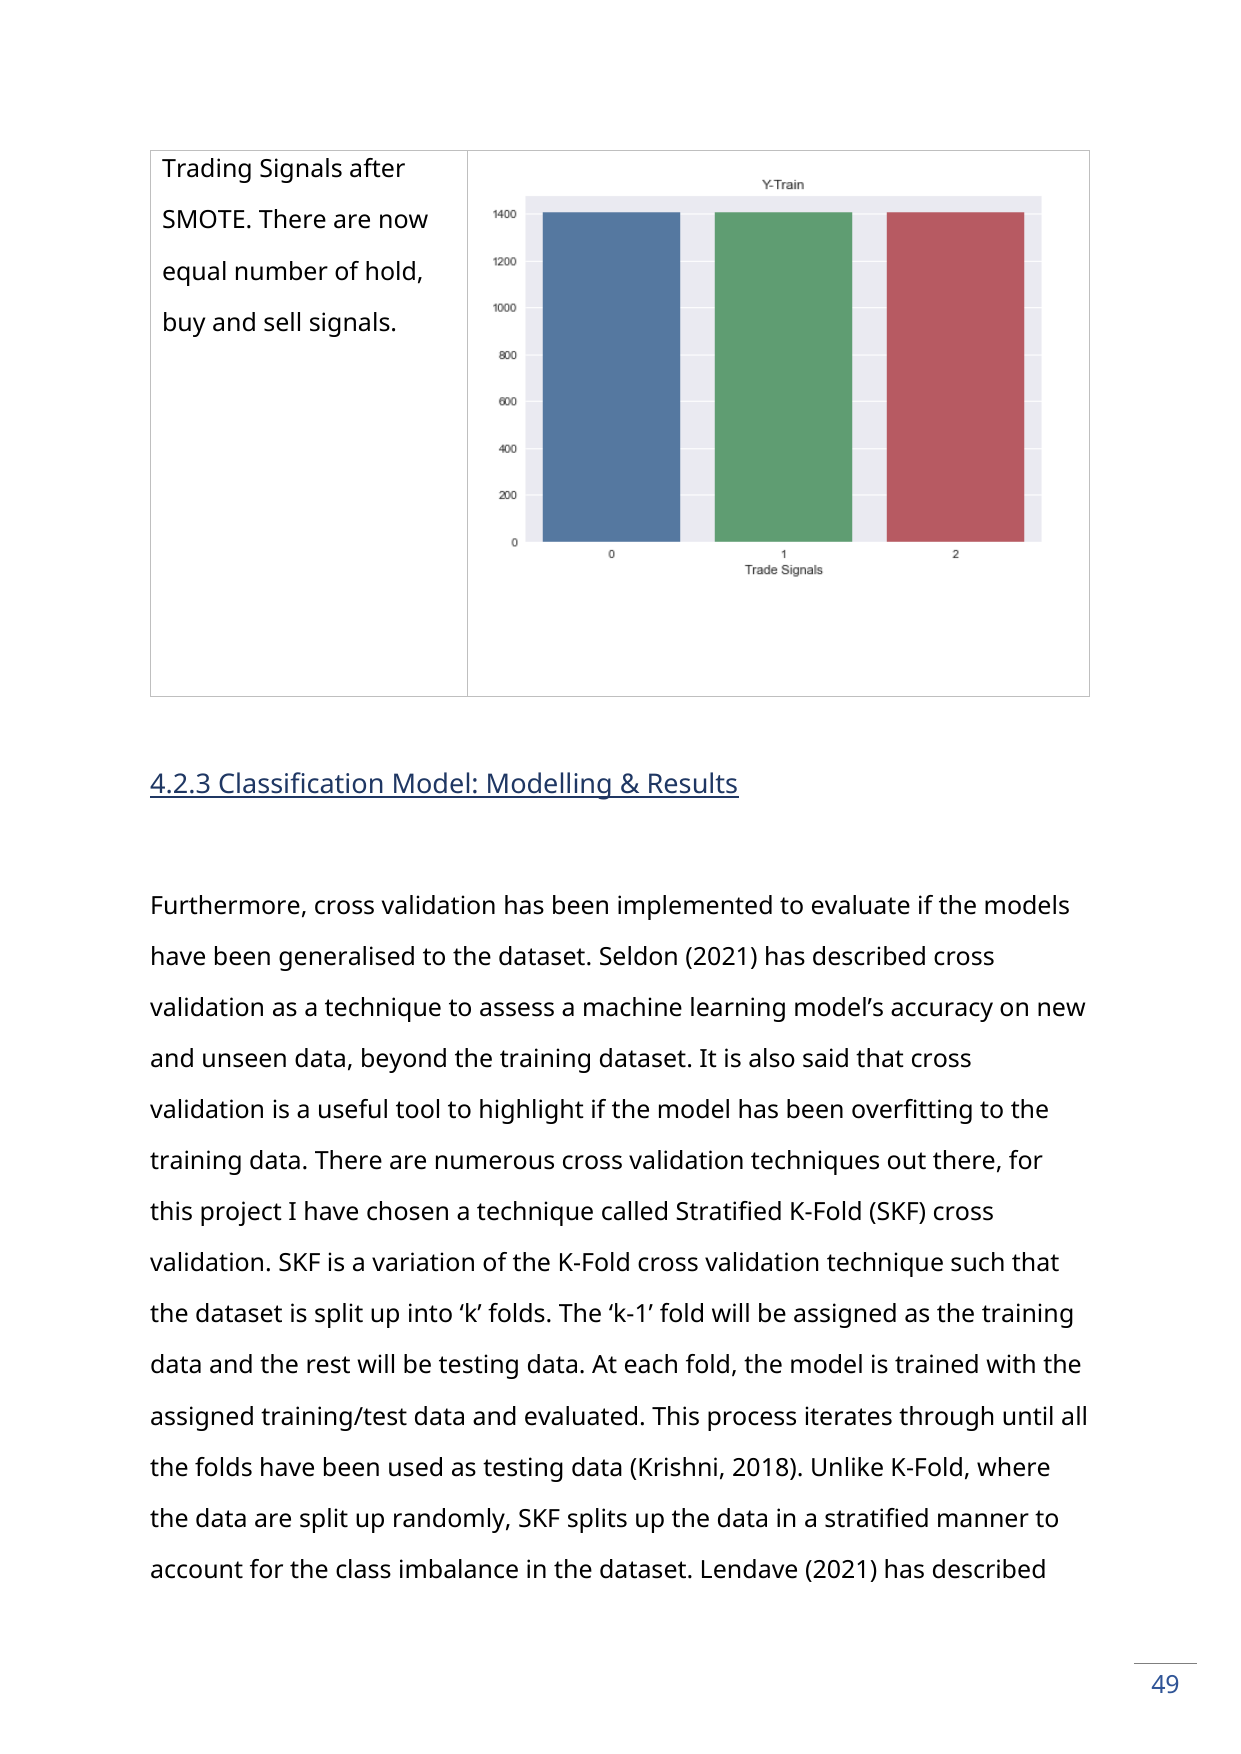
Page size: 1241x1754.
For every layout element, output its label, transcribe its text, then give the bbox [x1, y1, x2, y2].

table_cell [468, 151, 1089, 696]
subtitle 4.2.3 Classification Model: Modelling & Results [150, 765, 1090, 802]
table_cell Trading Signals after SMOTE. There are now equal number of hold, buy and sell signals. [151, 151, 467, 696]
picture [484, 173, 1047, 580]
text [150, 888, 1090, 1585]
